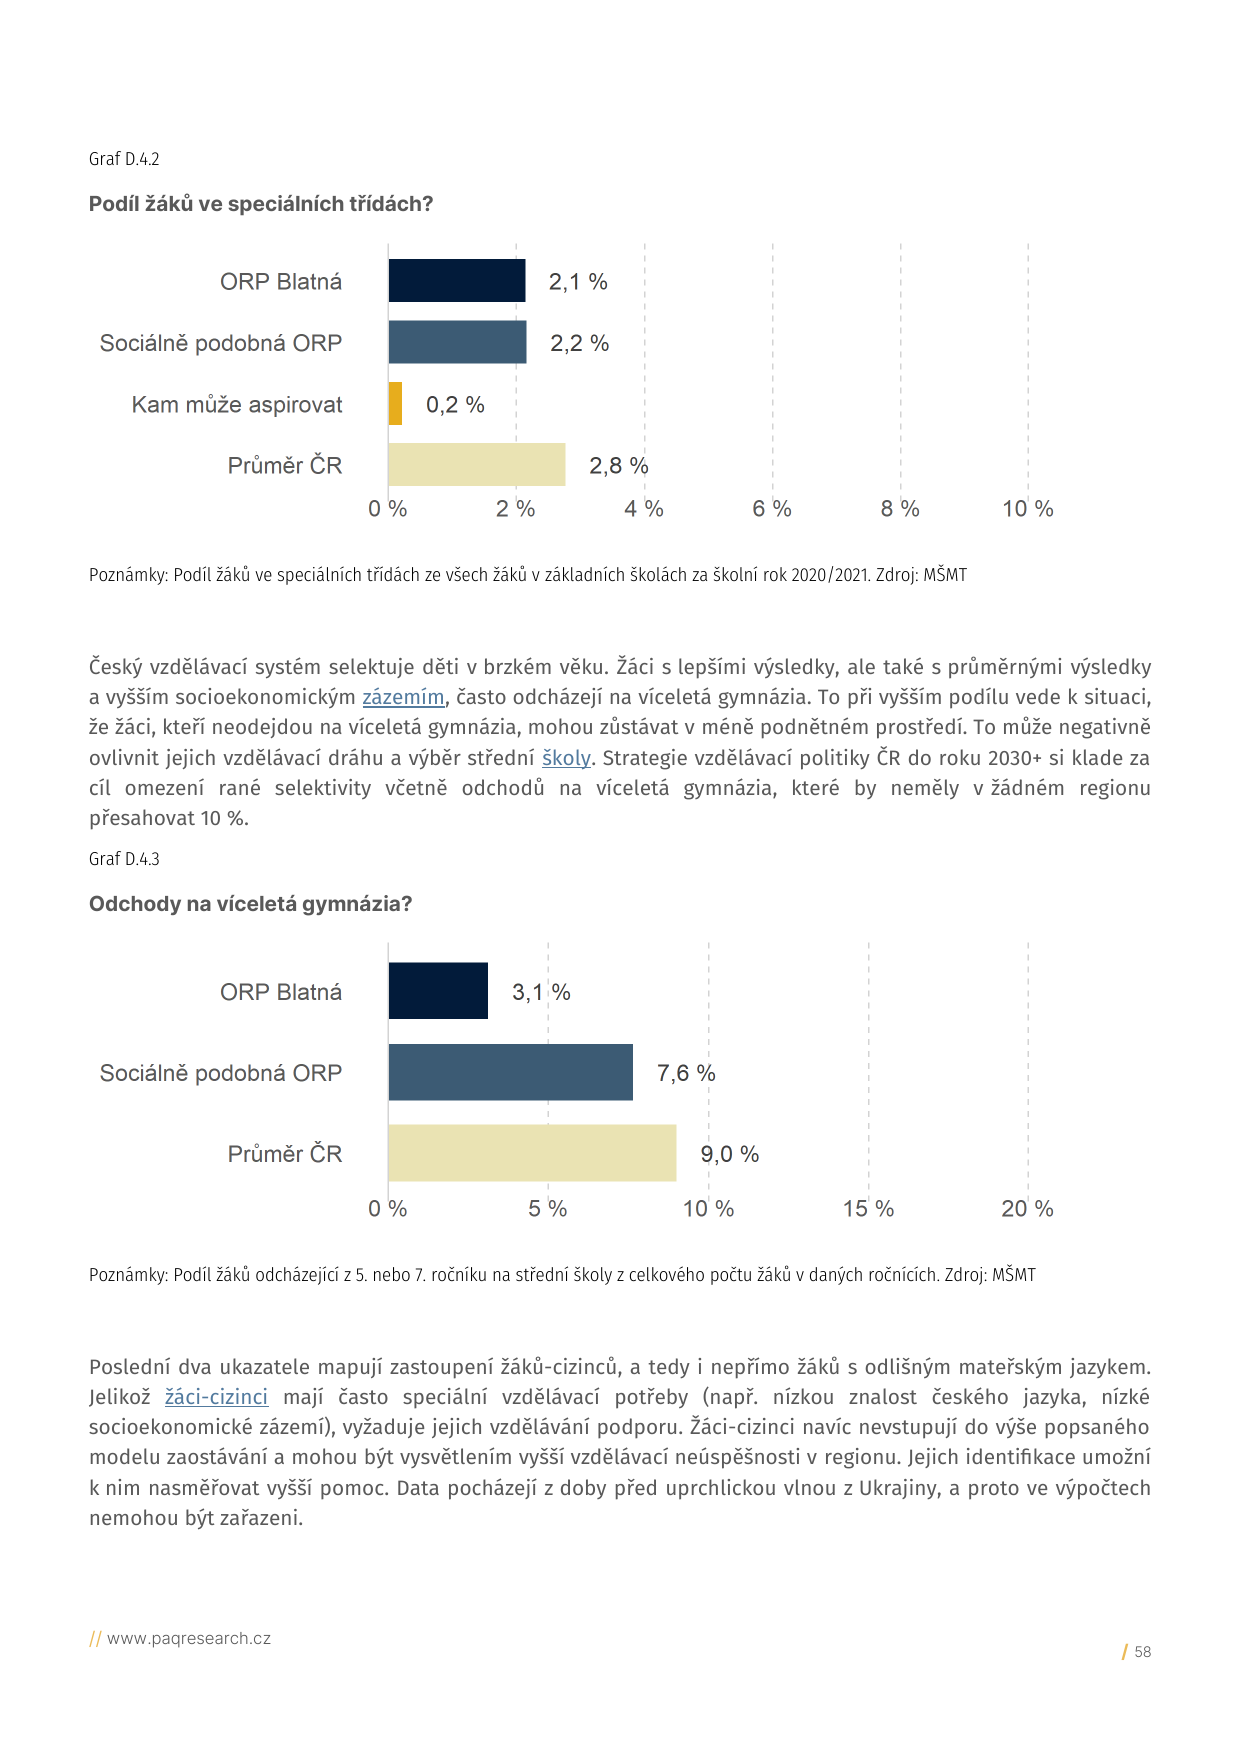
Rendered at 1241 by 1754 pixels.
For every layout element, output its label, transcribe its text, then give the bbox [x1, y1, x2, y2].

text Poznámky: Podíl žáků odcházející z 5. nebo 7. ročníku na střední školy z celkového počtu žáků v daných ročnících. Zdroj: MŠMT [89, 1264, 1152, 1287]
text Český vzdělávací systém selektuje děti v brzkém věku. Žáci s lepšími výsledky, ale také s průměrnými výsledky a vyšším socioekonomickým zázemím, často odcházejí na víceletá gymnázia. To při vyšším podílu vede k situaci, že žáci, kteří neodejdou na víceletá gymnázia, mohou zůstávat v méně podnětném prostředí. To může negativně ovlivnit jejich vzdělávací dráhu a výběr střední školy. Strategie vzdělávací politiky ČR do roku 2030+ si klade za cíl omezení rané selektivity včetně odchodů na víceletá gymnázia, které by neměly v žádném regionu přesahovat 10 %. [89, 649, 1152, 831]
text Poslední dva ukazatele mapují zastoupení žáků-cizinců, a tedy i nepřímo žáků s odlišným mateřským jazykem. Jelikož žáci-cizinci mají často speciální vzdělávací potřeby (např. nízkou znalost českého jazyka, nízké socioekonomické zázemí), vyžaduje jejich vzdělávání podporu. Žáci-cizinci navíc nevstupují do výše popsaného modelu zaostávání a mohou být vysvětlením vyšší vzdělávací neúspěšnosti v regionu. Jejich identifikace umožní k nim nasměřovat vyšší pomoc. Data pocházejí z doby před uprchlickou vlnou z Ukrajiny, a proto ve výpočtech nemohou být zařazeni. [89, 1349, 1152, 1531]
text Poznámky: Podíl žáků ve speciálních třídách ze všech žáků v základních školách za školní rok 2020/2021. Zdroj: MŠMT [89, 564, 1152, 587]
picture [88, 216, 1139, 548]
picture [88, 916, 1139, 1248]
text Odchody na víceletá gymnázia? [89, 886, 1152, 916]
text Graf D.4.2 [89, 148, 1152, 170]
text Podíl žáků ve speciálních třídách? [89, 186, 1152, 216]
text Graf D.4.3 [89, 847, 1152, 870]
